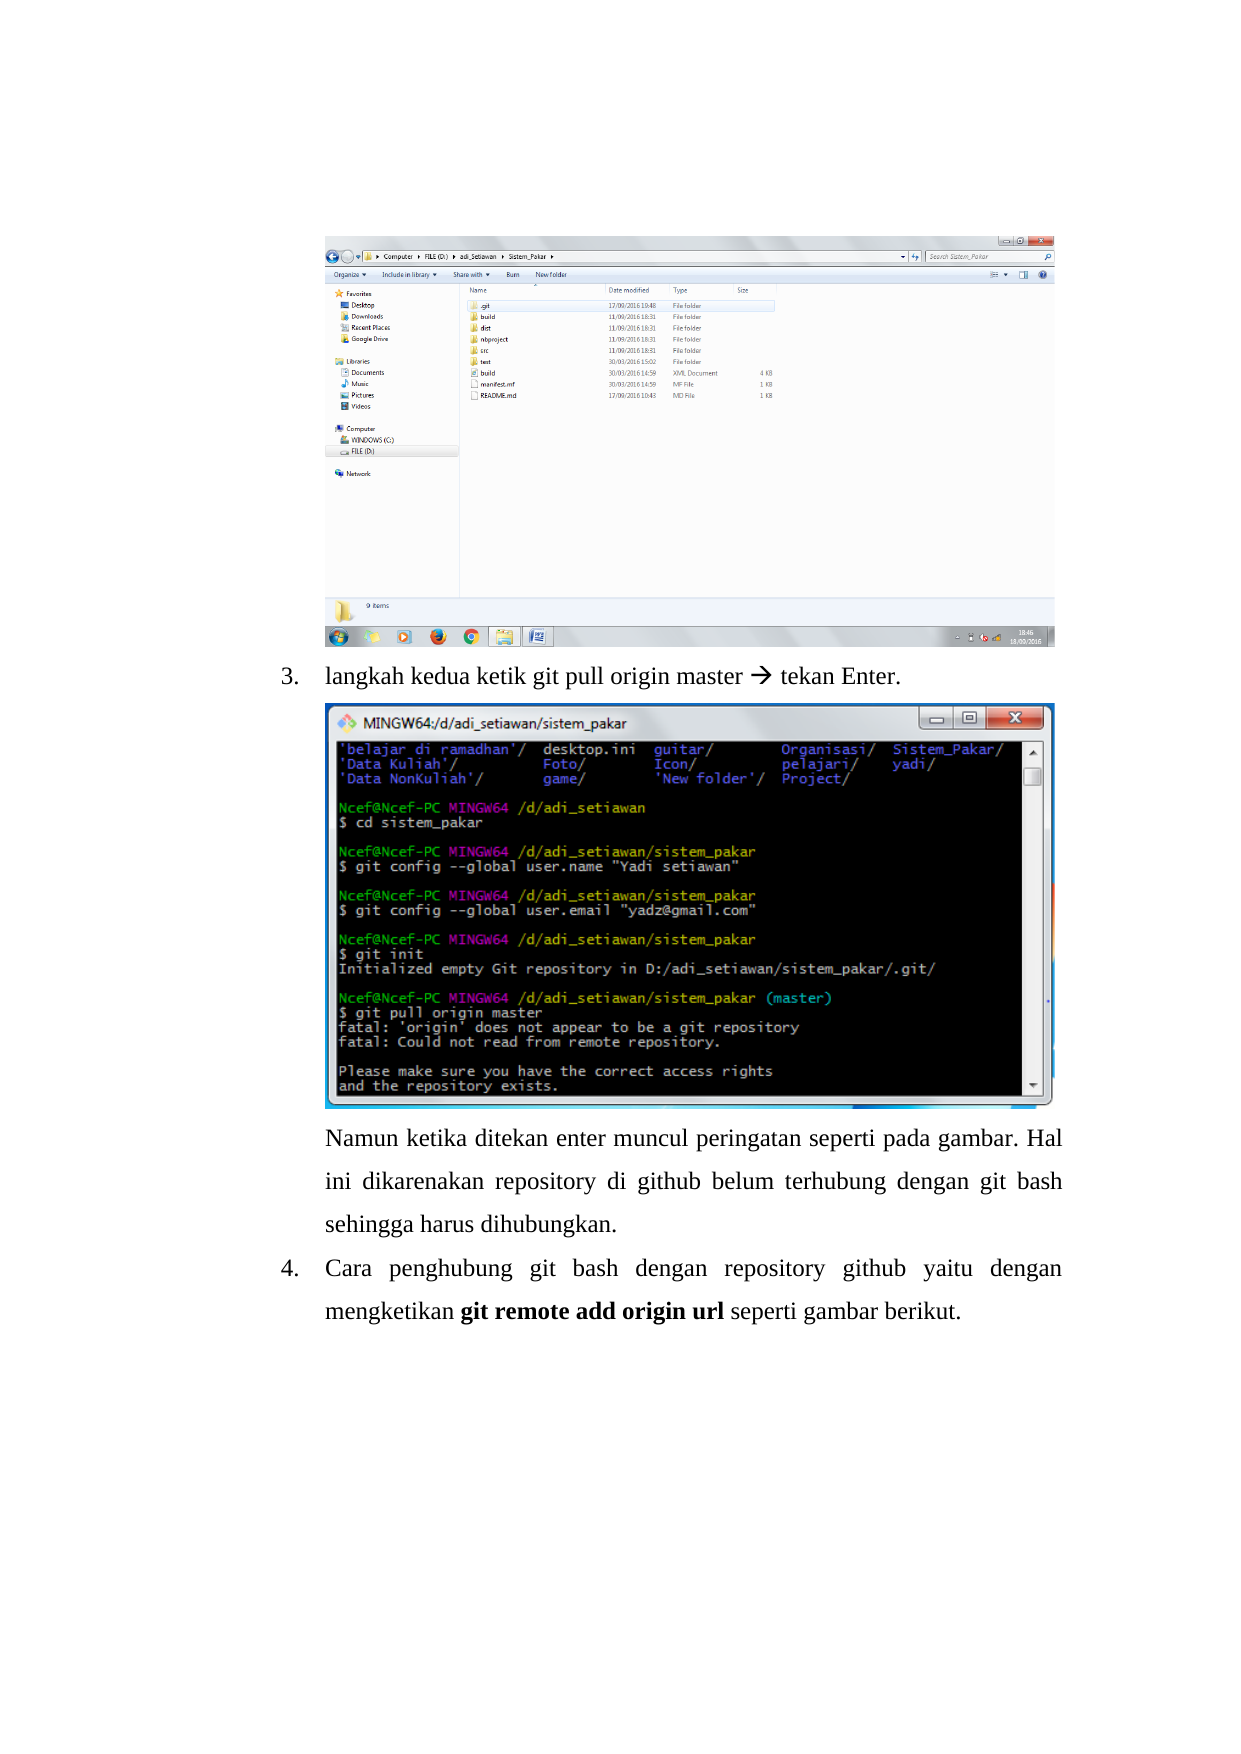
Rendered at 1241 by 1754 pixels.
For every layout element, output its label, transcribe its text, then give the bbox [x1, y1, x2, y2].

picture [325, 236, 1055, 647]
list Namun ketika ditekan enter muncul peringatan seperti pada gambar. Hal ini dikarenakan repository di github belum terhubung dengan git bash sehingga harus dihubungkan. [325, 1123, 1063, 1238]
picture [325, 703, 1055, 1109]
list langkah kedua ketik git pull origin master tekan Enter. [281, 661, 1063, 689]
list Cara penghubung git bash dengan repository github yaitu dengan mengketikan git remote add origin url seperti gambar berikut. [281, 1253, 1063, 1324]
